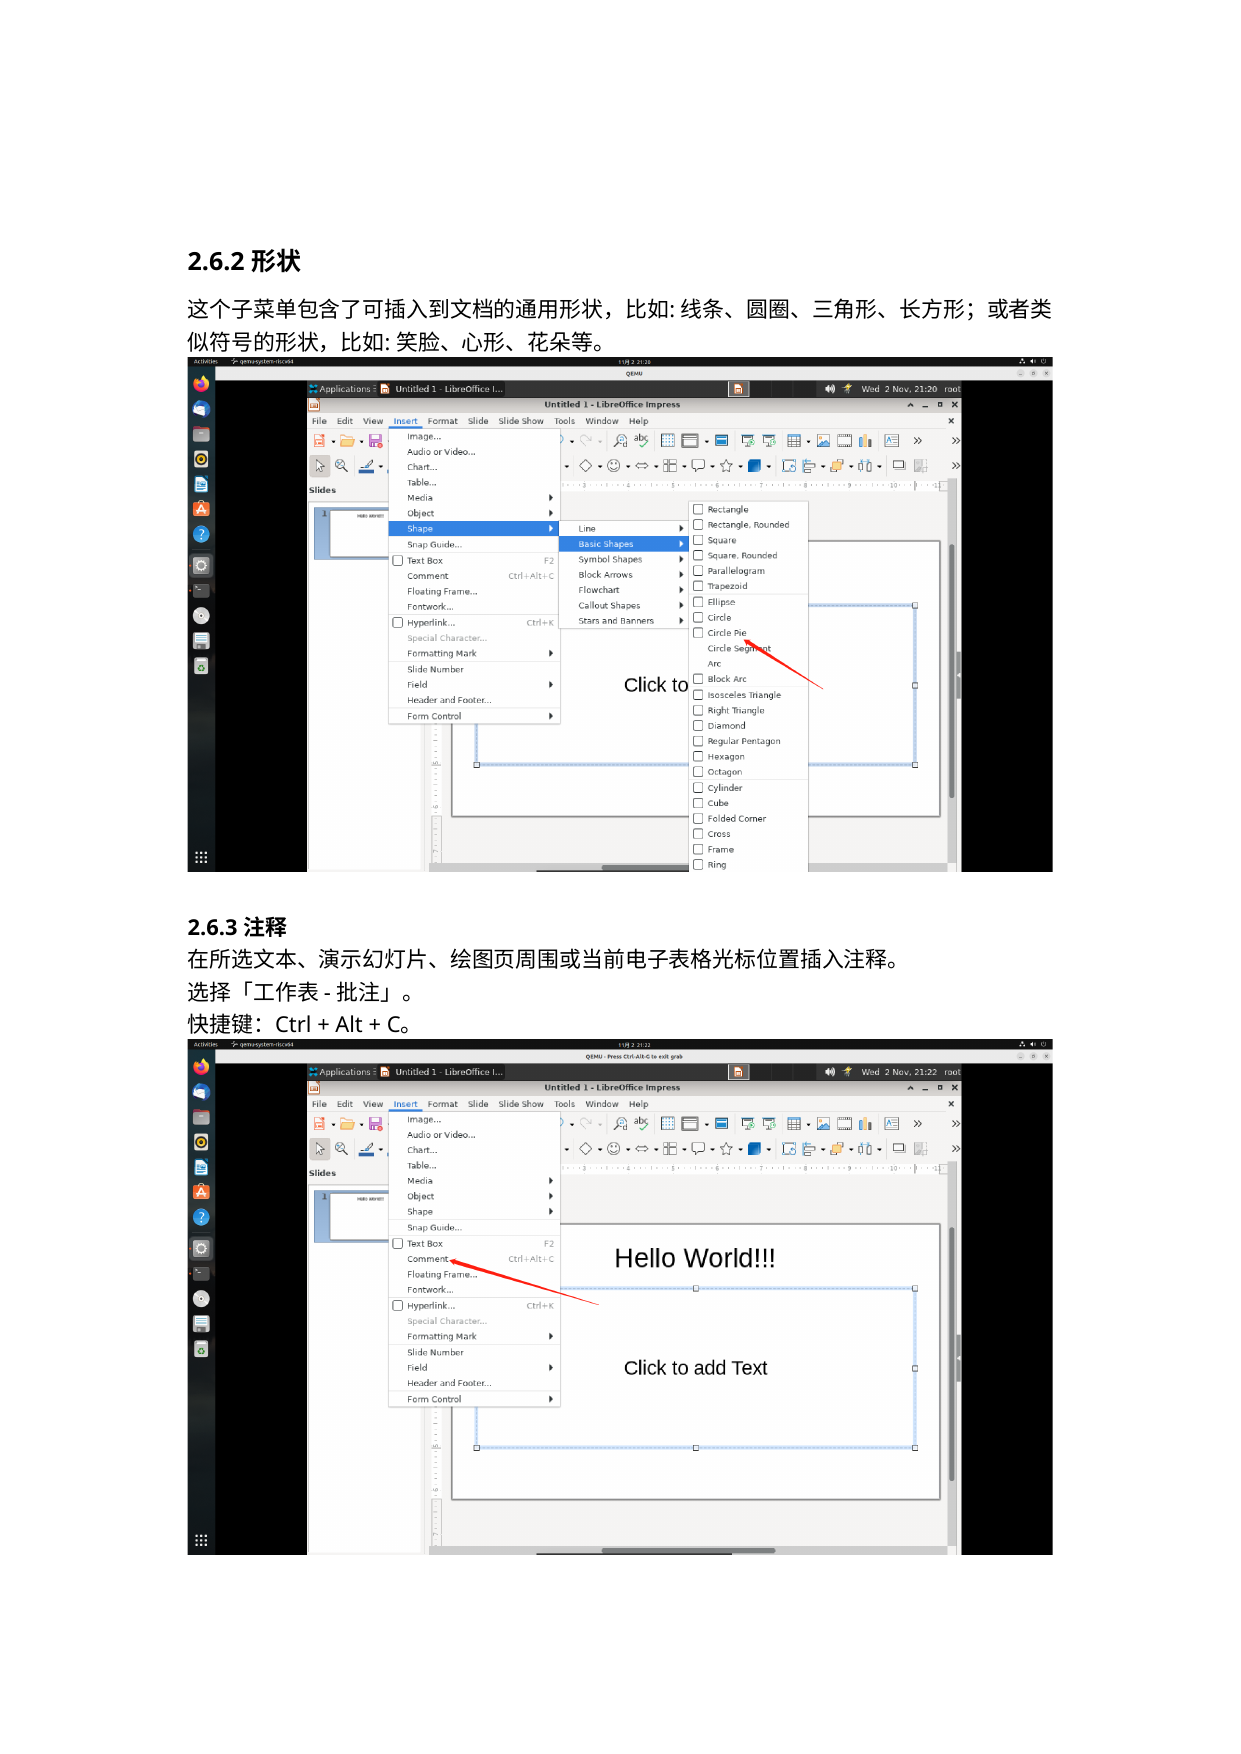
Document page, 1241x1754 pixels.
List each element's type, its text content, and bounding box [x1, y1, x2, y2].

text 2.6.2 形状 [187, 227, 1053, 292]
text 选择「工作表 - 批注」。 [187, 974, 1053, 1007]
text 快捷键：Ctrl + Alt + C。 [187, 1007, 1053, 1039]
text 2.6.3 注释 [187, 909, 1053, 942]
picture [187, 1039, 1053, 1555]
text 在所选文本、演示幻灯片、绘图页周围或当前电子表格光标位置插入注释。 [187, 942, 1053, 974]
picture [187, 357, 1053, 872]
text 这个子菜单包含了可插入到文档的通用形状，比如: 线条、圆圈、三角形、长方形；或者类似符号的形状，比如: 笑脸、心形、花朵等。 [187, 292, 1053, 357]
